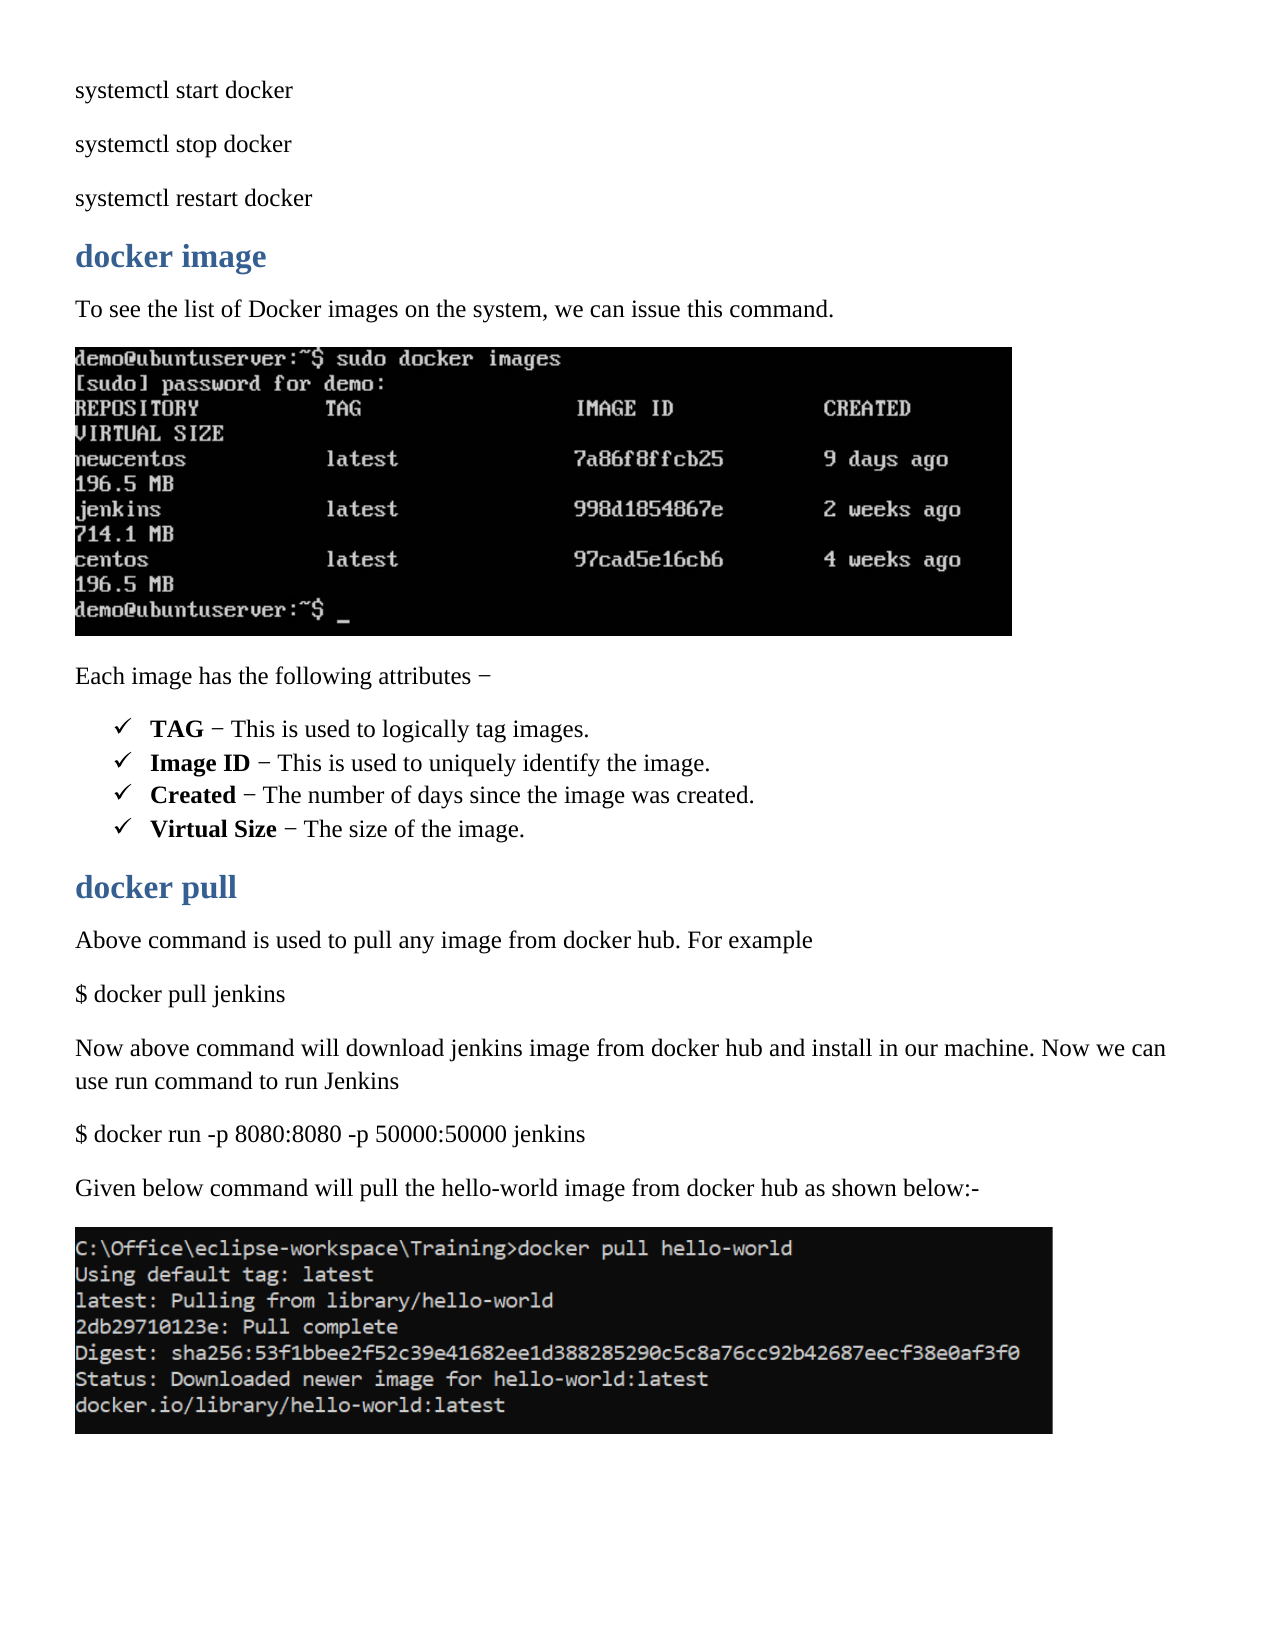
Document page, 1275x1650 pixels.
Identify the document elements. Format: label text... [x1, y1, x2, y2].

text Now above command will download jenkins image from docker hub and install in our machine. Now we can use run command to run Jenkins [75, 1033, 1200, 1094]
list Virtual Size − The size of the image. [112, 814, 1200, 842]
picture [75, 347, 1012, 636]
text Given below command will pull the hello-world image from docker hub as shown below:- [75, 1173, 1200, 1202]
text Each image has the following attributes − [75, 661, 1200, 689]
text Above command is used to pull any image from docker hub. For example [75, 925, 1200, 954]
text systemctl stop docker [75, 129, 1200, 158]
subtitle docker image [75, 237, 1200, 275]
list Created − The number of days since the image was created. [112, 781, 1200, 809]
text To see the list of Docker images on the system, we can issue this command. [75, 294, 1200, 323]
list Image ID − This is used to uniquely identify the image. [112, 748, 1200, 776]
subtitle docker pull [75, 867, 1200, 906]
text systemctl start docker [75, 75, 1200, 104]
list TAG − This is used to logically tag images. [112, 714, 1200, 743]
text $ docker run -p 8080:8080 -p 50000:50000 jenkins [75, 1119, 1200, 1148]
picture [75, 1227, 1053, 1434]
text systemctl restart docker [75, 183, 1200, 211]
text $ docker pull jenkins [75, 979, 1200, 1008]
